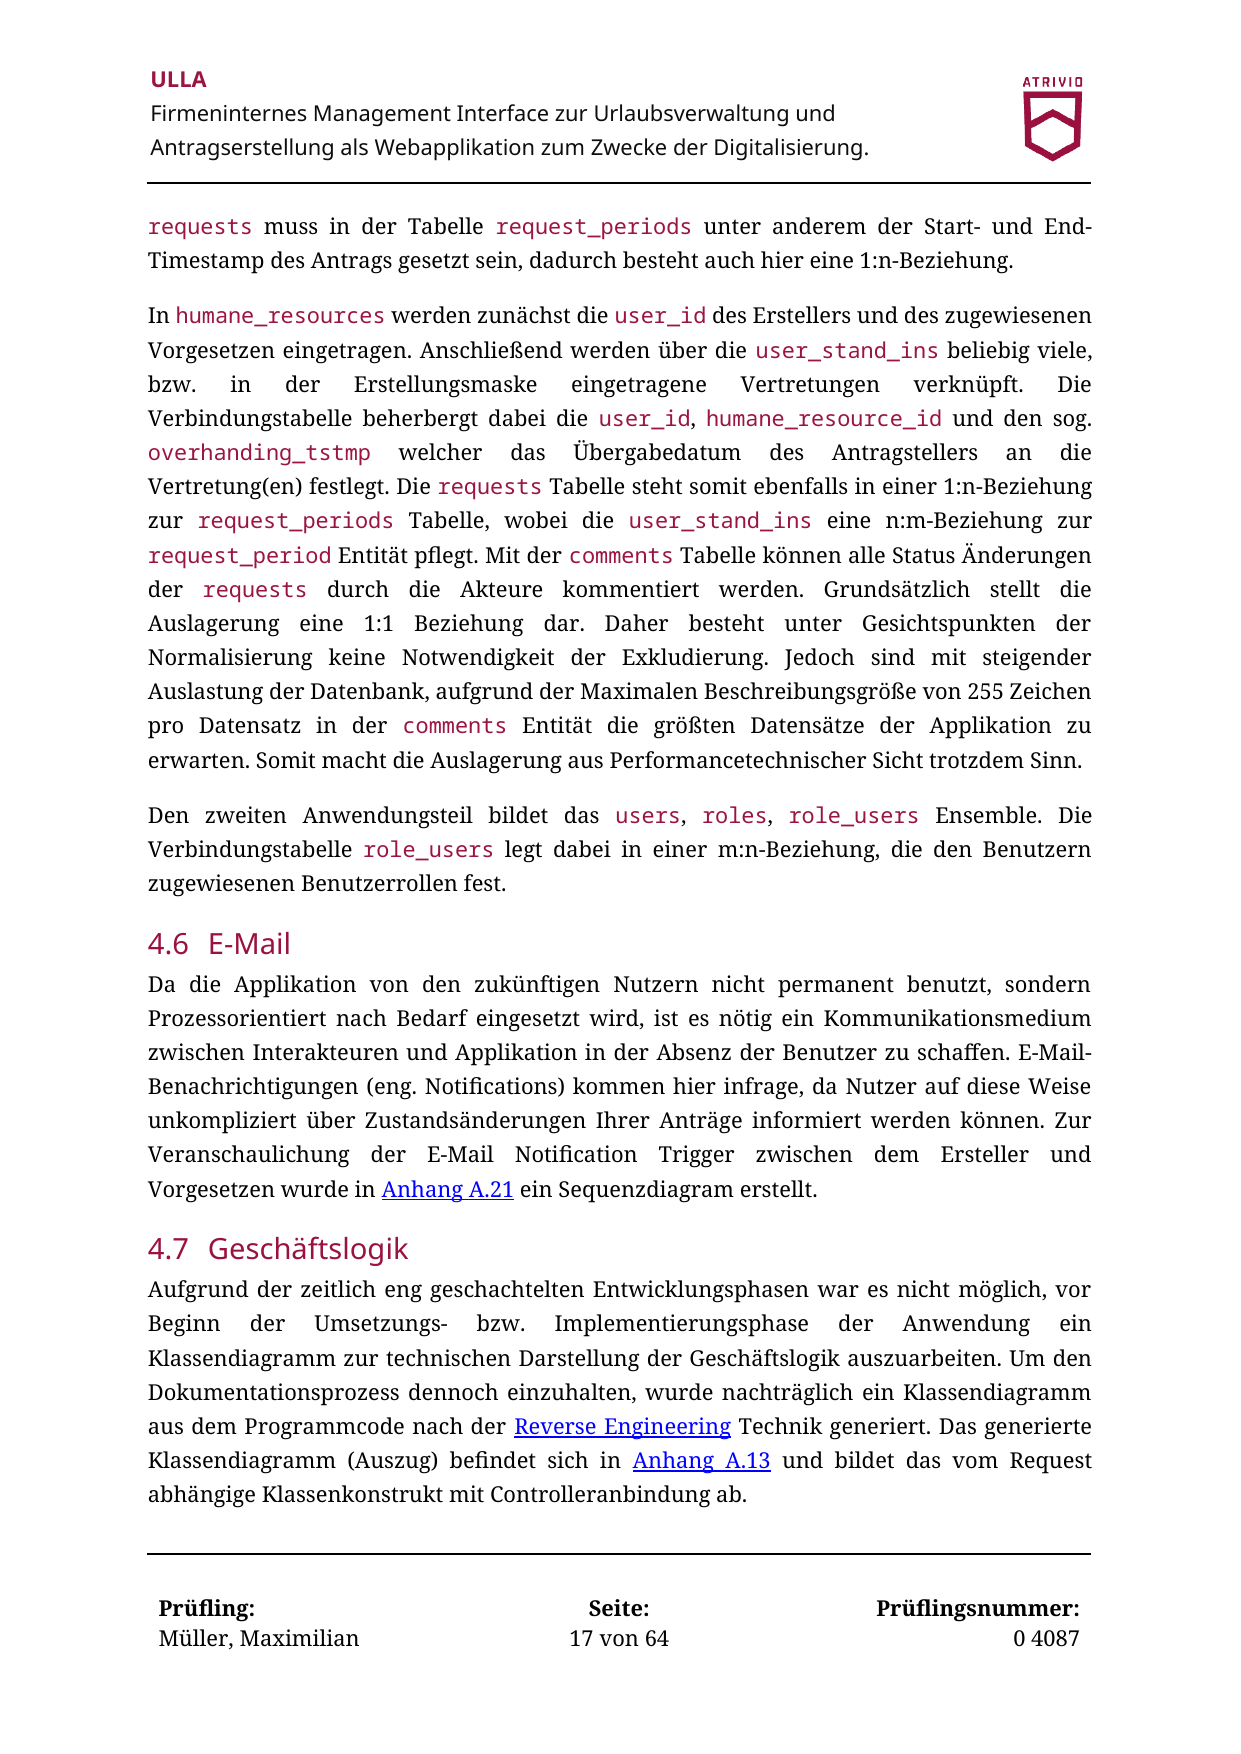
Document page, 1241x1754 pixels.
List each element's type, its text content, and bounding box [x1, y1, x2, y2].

subtitle Geschäftslogik [148, 1228, 1093, 1268]
text Da die Applikation von den zukünftigen Nutzern nicht permanent benutzt, sondern Prozessorientiert nach Bedarf eingesetzt wird, ist es nötig ein Kommunikationsmedium zwischen Interakteuren und Applikation in der Absenz der Benutzer zu schaffen. E-Mail-Benachrichtigungen (eng. Notifications) kommen hier infrage, da Nutzer auf diese Weise unkompliziert über Zustandsänderungen Ihrer Anträge informiert werden können. Zur Veranschaulichung der E-Mail Notification Trigger zwischen dem Ersteller und Vorgesetzen wurde in Anhang A.21 ein Sequenzdiagram erstellt. [148, 968, 1093, 1203]
text Aufgrund der zeitlich eng geschachtelten Entwicklungsphasen war es nicht möglich, vor Beginn der Umsetzungs- bzw. Implementierungsphase der Anwendung ein Klassendiagramm zur technischen Darstellung der Geschäftslogik auszuarbeiten. Um den Dokumentationsprozess dennoch einzuhalten, wurde nachträglich ein Klassendiagramm aus dem Programmcode nach der Reverse Engineering Technik generiert. Das generierte Klassendiagramm (Auszug) befindet sich in Anhang A.13 und bildet das vom Request abhängige Klassenkonstrukt mit Controlleranbindung ab. [148, 1274, 1093, 1509]
subtitle E-Mail [148, 923, 1093, 963]
picture [1013, 67, 1092, 171]
text In humane_resources werden zunächst die user_id des Erstellers und des zugewiesenen Vorgesetzen eingetragen. Anschließend werden über die user_stand_ins beliebig viele, bzw. in der Erstellungsmaske eingetragene Vertretungen verknüpft. Die Verbindungstabelle beherbergt dabei die user_id, humane_resource_id und den sog. overhanding_tstmp welcher das Übergabedatum des Antragstellers an die Vertretung(en) festlegt. Die requests Tabelle steht somit ebenfalls in einer 1:n-Beziehung zur request_periods Tabelle, wobei die user_stand_ins eine n:m-Beziehung zur request_period Entität pflegt. Mit der comments Tabelle können alle Status Änderungen der requests durch die Akteure kommentiert werden. Grundsätzlich stellt die Auslagerung eine 1:1 Beziehung dar. Daher besteht unter Gesichtspunkten der Normalisierung keine Notwendigkeit der Exkludierung. Jedoch sind mit steigender Auslastung der Datenbank, aufgrund der Maximalen Beschreibungsgröße von 255 Zeichen pro Datensatz in der comments Entität die größten Datensätze der Applikation zu erwarten. Somit macht die Auslagerung aus Performancetechnischer Sicht trotzdem Sinn. [148, 300, 1093, 774]
text Den zweiten Anwendungsteil bildet das users, roles, role_users Ensemble. Die Verbindungstabelle role_users legt dabei in einer m:n-Beziehung, die den Benutzern zugewiesenen Benutzerrollen fest. [148, 799, 1093, 898]
